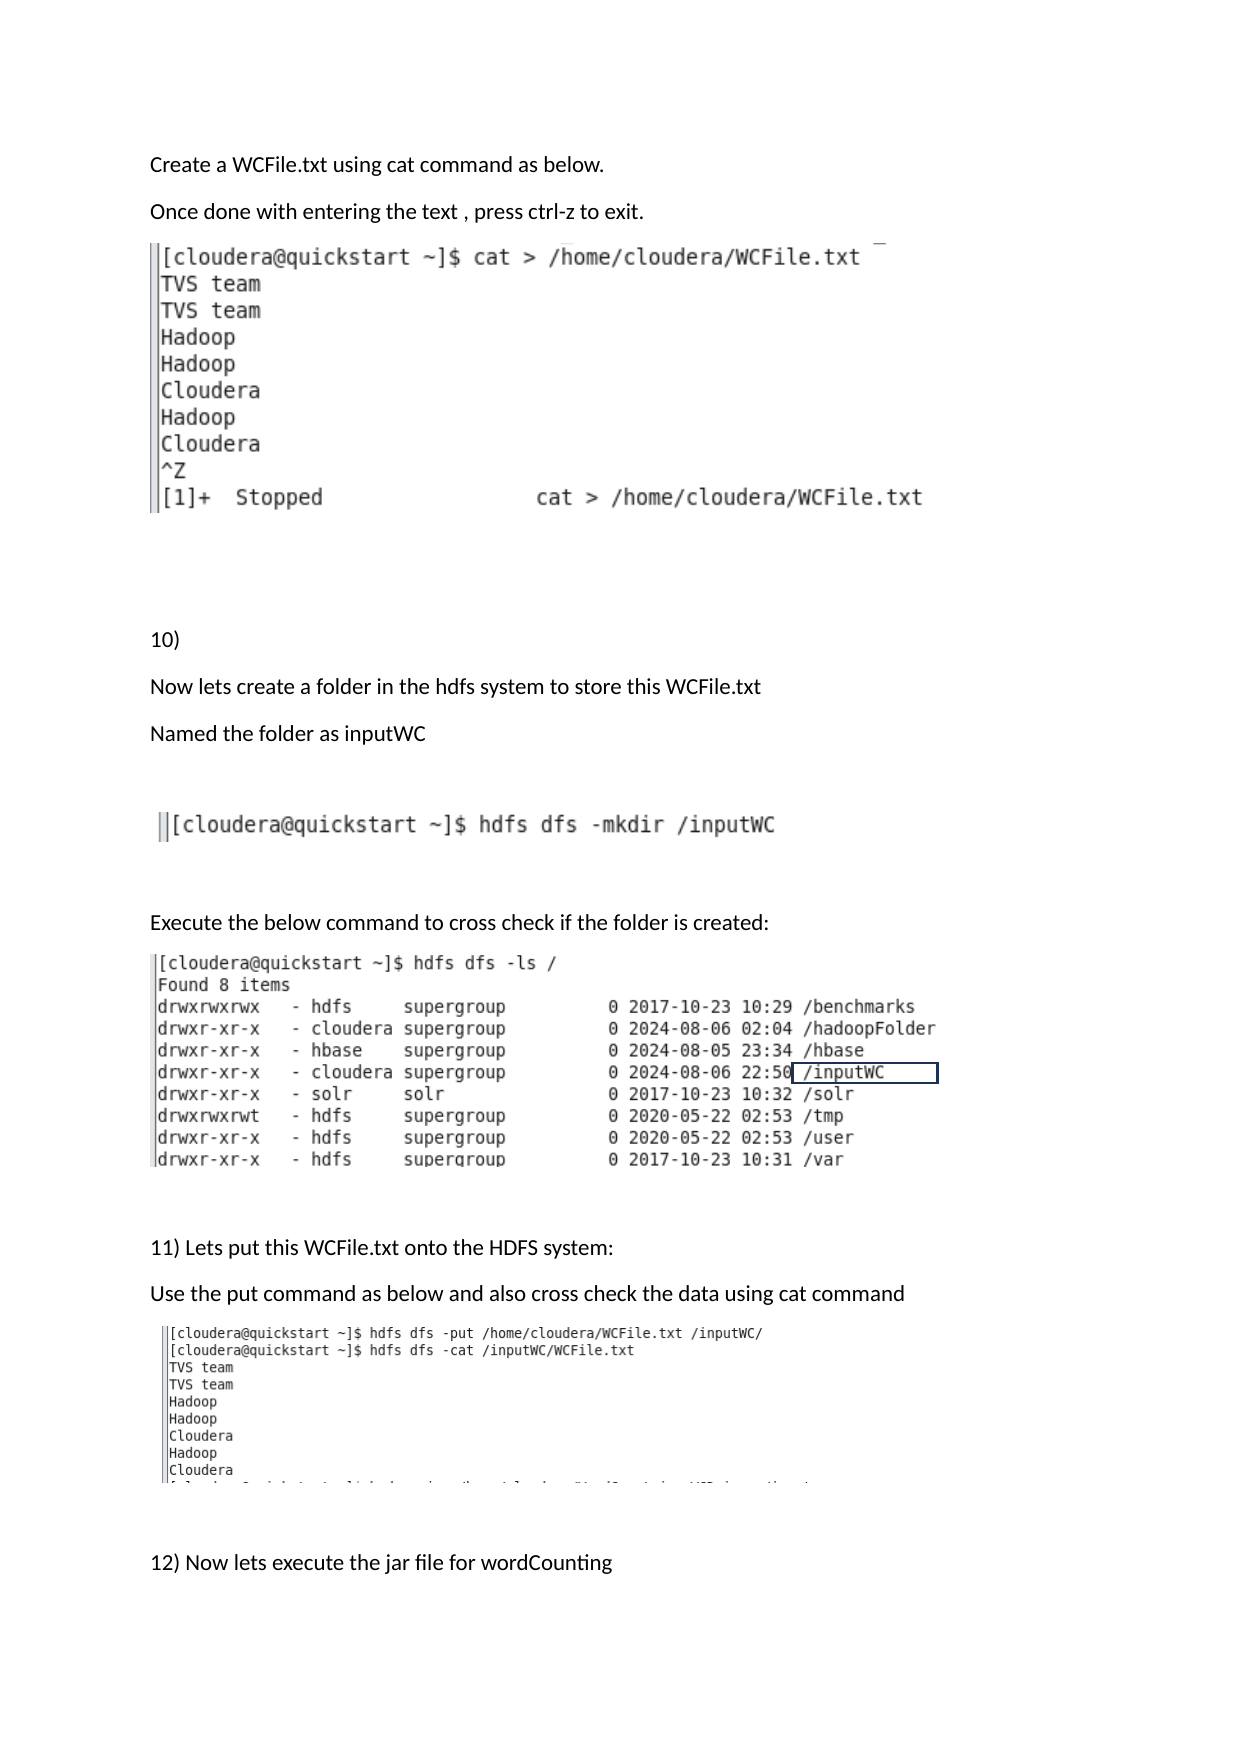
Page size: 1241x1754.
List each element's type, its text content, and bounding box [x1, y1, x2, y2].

text 10) [150, 625, 1090, 653]
text Named the folder as inputWC [150, 719, 1090, 747]
picture [150, 1326, 1091, 1483]
text Once done with entering the text , press ctrl-z to exit. [150, 197, 1090, 225]
text Now lets create a folder in the hdfs system to store this WCFile.txt [150, 672, 1090, 700]
picture [150, 812, 1091, 842]
picture [150, 243, 1044, 513]
text 12) Now lets execute the jar file for wordCounting [150, 1548, 1090, 1576]
text 11) Lets put this WCFile.txt onto the HDFS system: [150, 1233, 1090, 1261]
text Create a WCFile.txt using cat command as below. [150, 150, 1090, 178]
picture [150, 954, 1091, 1167]
text Execute the below command to cross check if the folder is created: [150, 908, 1090, 936]
text Use the put command as below and also cross check the data using cat command [150, 1279, 1090, 1307]
